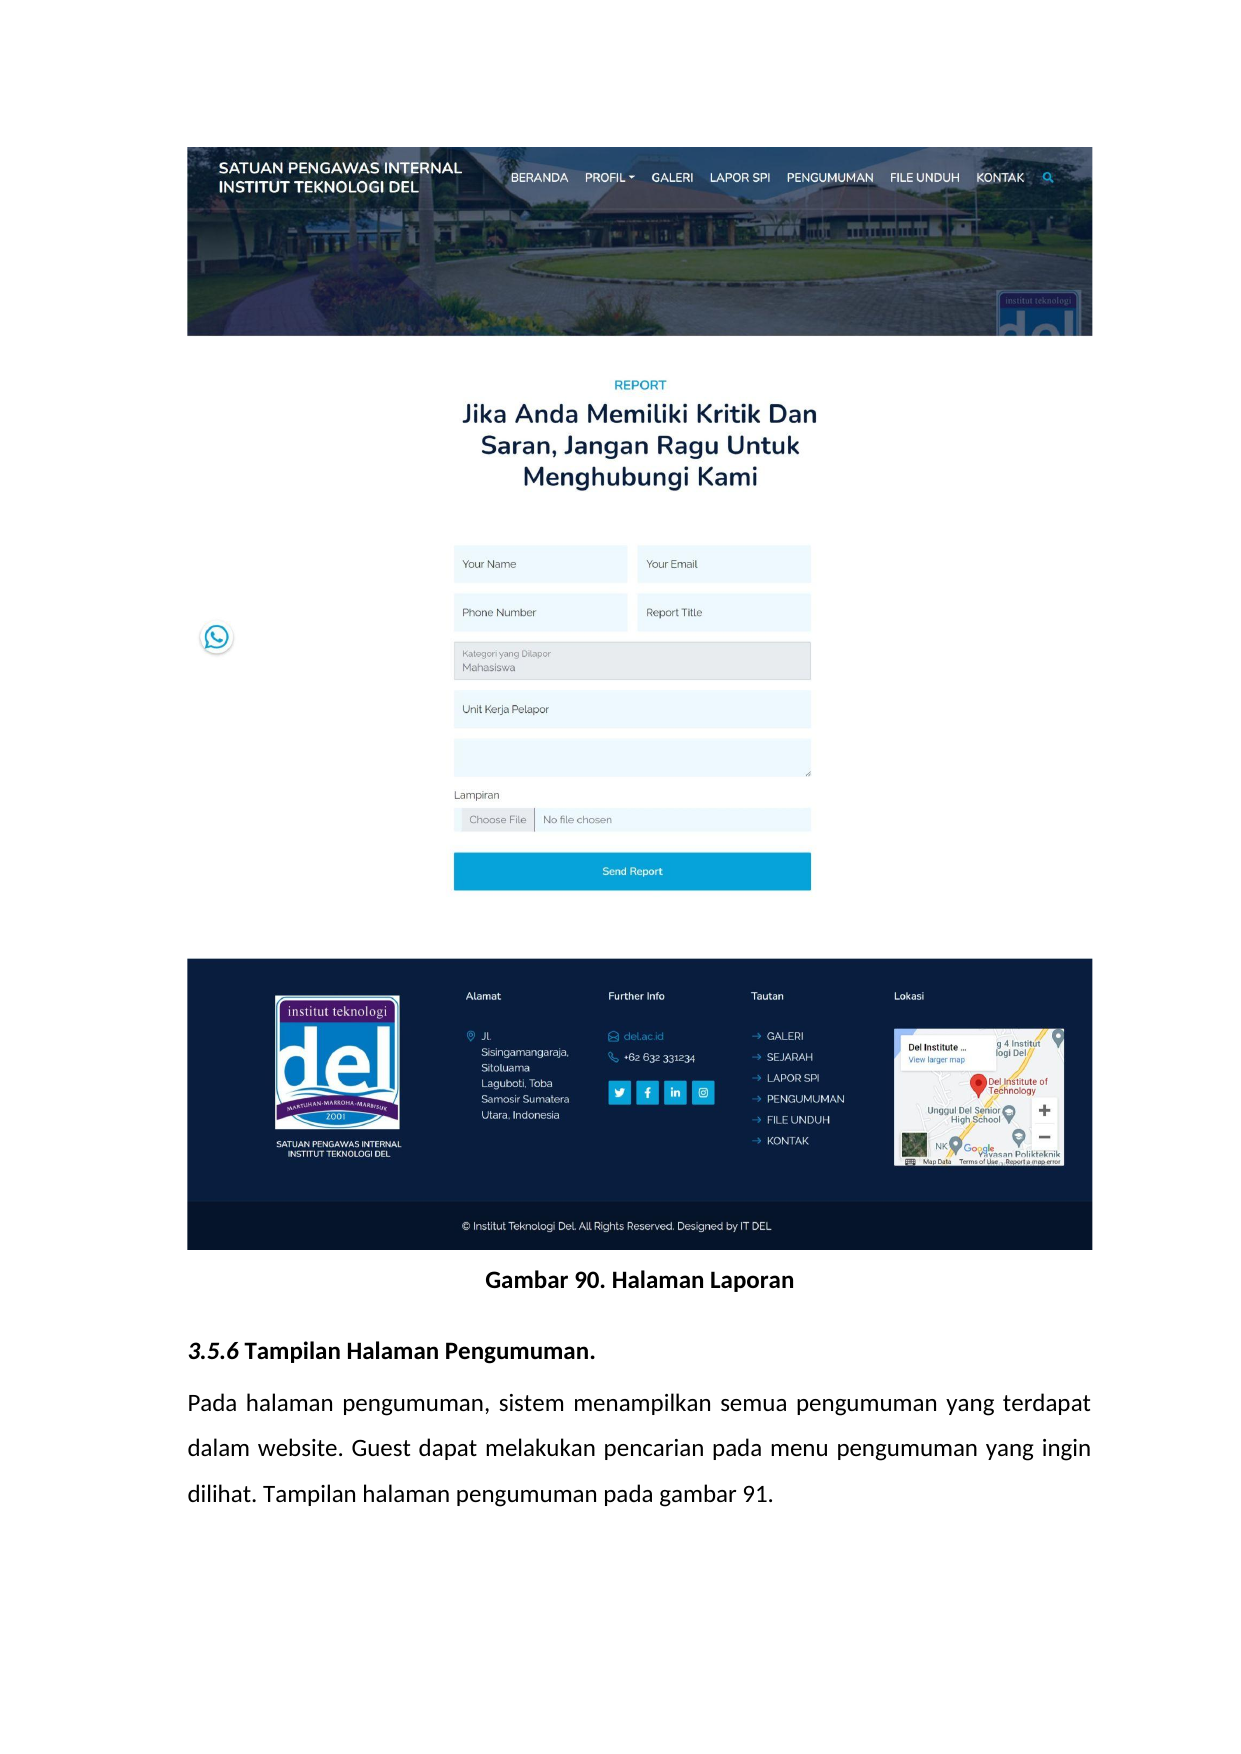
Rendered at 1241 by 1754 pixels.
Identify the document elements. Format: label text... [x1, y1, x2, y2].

text Gambar 90. Halaman Laporan [187, 1264, 1092, 1295]
picture [187, 147, 1093, 1250]
subtitle 3.5.6 Tampilan Halaman Pengumuman. [187, 1335, 1092, 1365]
text Pada halaman pengumuman, sistem menampilkan semua pengumuman yang terdapat dalam website. Guest dapat melakukan pencarian pada menu pengumuman yang ingin dilihat. Tampilan halaman pengumuman pada gambar 91. [187, 1387, 1092, 1509]
